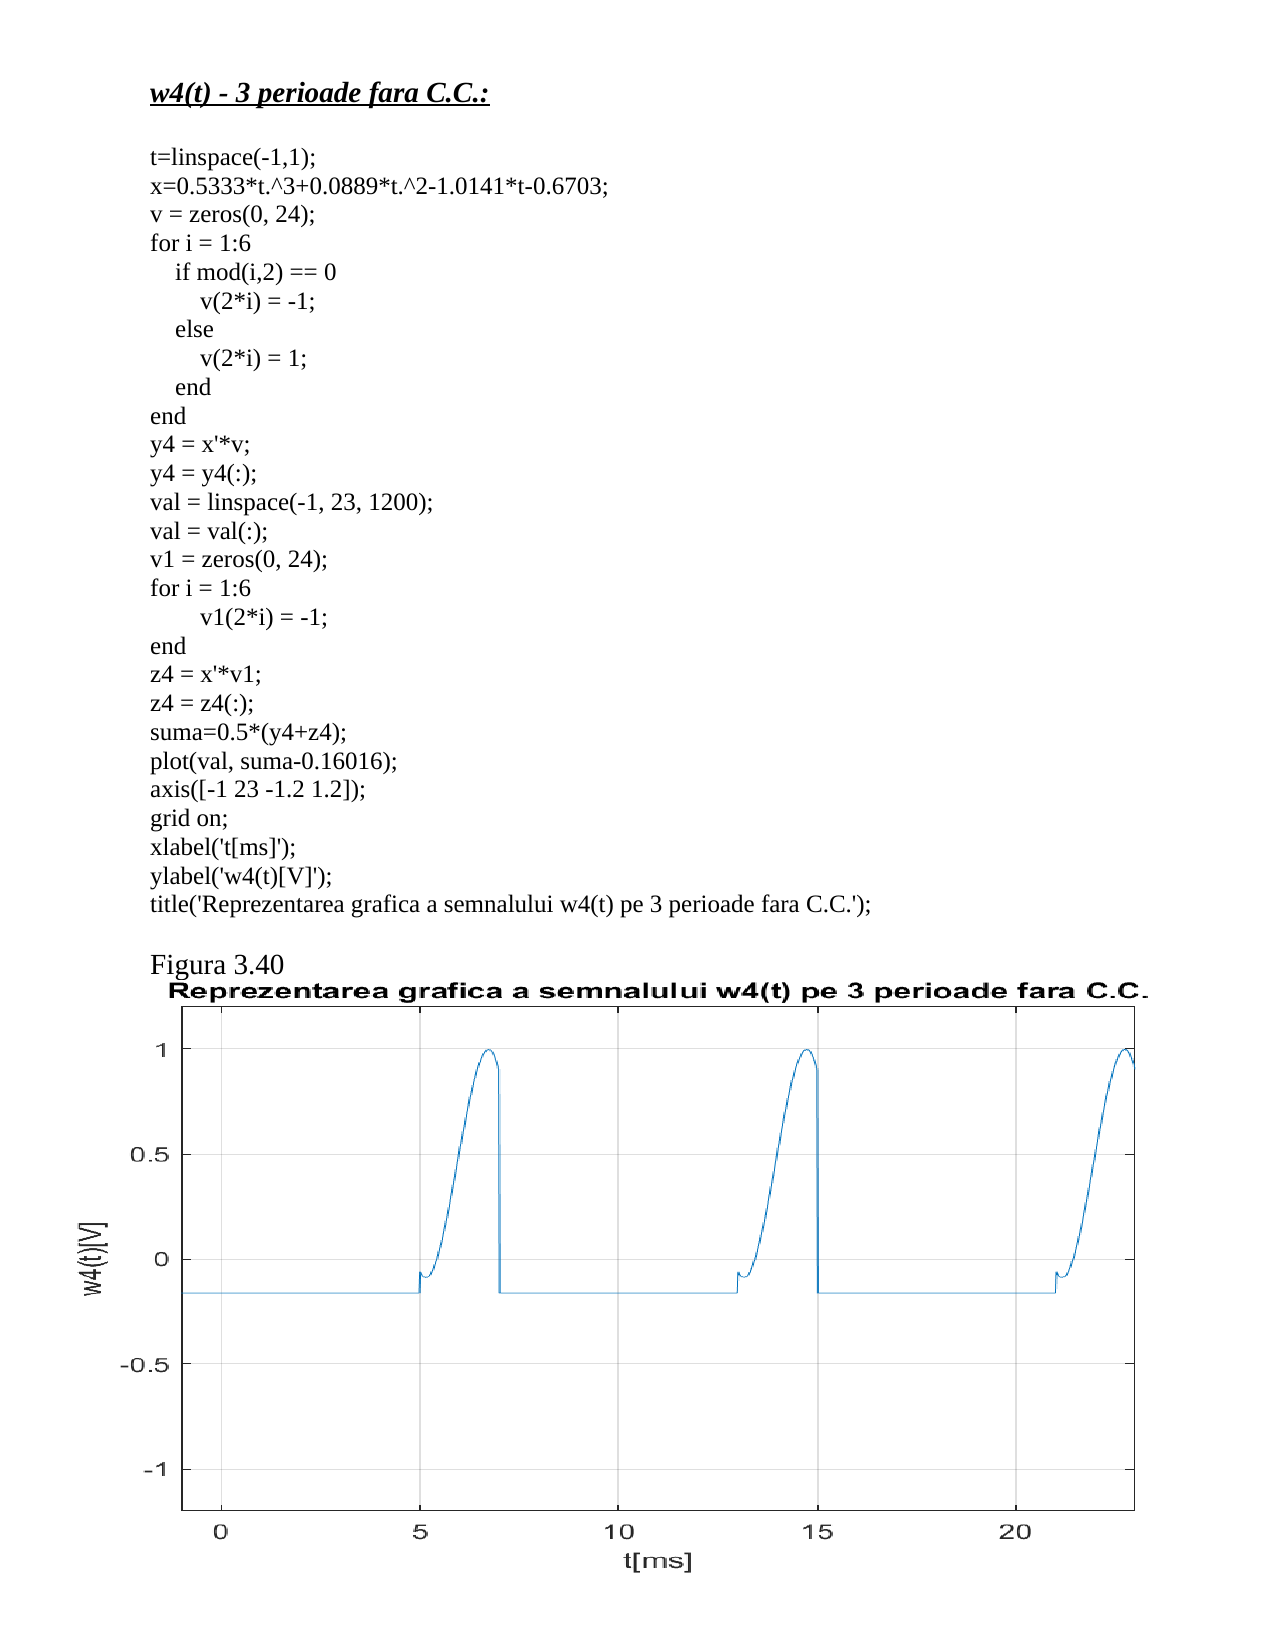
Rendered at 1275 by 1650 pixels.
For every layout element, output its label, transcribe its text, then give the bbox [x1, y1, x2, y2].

text val = linspace(-1, 23, 1200); [150, 487, 1200, 516]
text v = zeros(0, 24); [150, 199, 1200, 228]
text for i = 1:6 [150, 228, 1200, 257]
text axis([-1 23 -1.2 1.2]); [150, 774, 1200, 803]
text else [150, 314, 1200, 343]
text ylabel('w4(t)[V]'); [150, 861, 1200, 889]
text grid on; [150, 803, 1200, 832]
text v1 = zeros(0, 24); [150, 544, 1200, 573]
picture [75, 980, 1151, 1574]
text z4 = z4(:); [150, 688, 1200, 717]
text v(2*i) = -1; [150, 286, 1200, 314]
text xlabel('t[ms]'); [150, 832, 1200, 861]
text end [150, 401, 1200, 429]
text y4 = x'*v; [150, 429, 1200, 458]
text x=0.5333*t.^3+0.0889*t.^2-1.0141*t-0.6703; [150, 171, 1200, 199]
text v1(2*i) = -1; [150, 602, 1200, 631]
text v(2*i) = 1; [150, 343, 1200, 372]
text plot(val, suma-0.16016); [150, 746, 1200, 774]
text val = val(:); [150, 516, 1200, 544]
text end [150, 631, 1200, 659]
text end [150, 372, 1200, 401]
text z4 = x'*v1; [150, 659, 1200, 688]
text Figura 3.40 [75, 947, 1200, 981]
text t=linspace(-1,1); [150, 142, 1200, 171]
text title('Reprezentarea grafica a semnalului w4(t) pe 3 perioade fara C.C.'); [150, 889, 1200, 918]
text for i = 1:6 [150, 573, 1200, 602]
text if mod(i,2) == 0 [150, 257, 1200, 286]
text w4(t) - 3 perioade fara C.C.: [75, 75, 1200, 108]
text y4 = y4(:); [150, 458, 1200, 487]
text suma=0.5*(y4+z4); [150, 717, 1200, 746]
